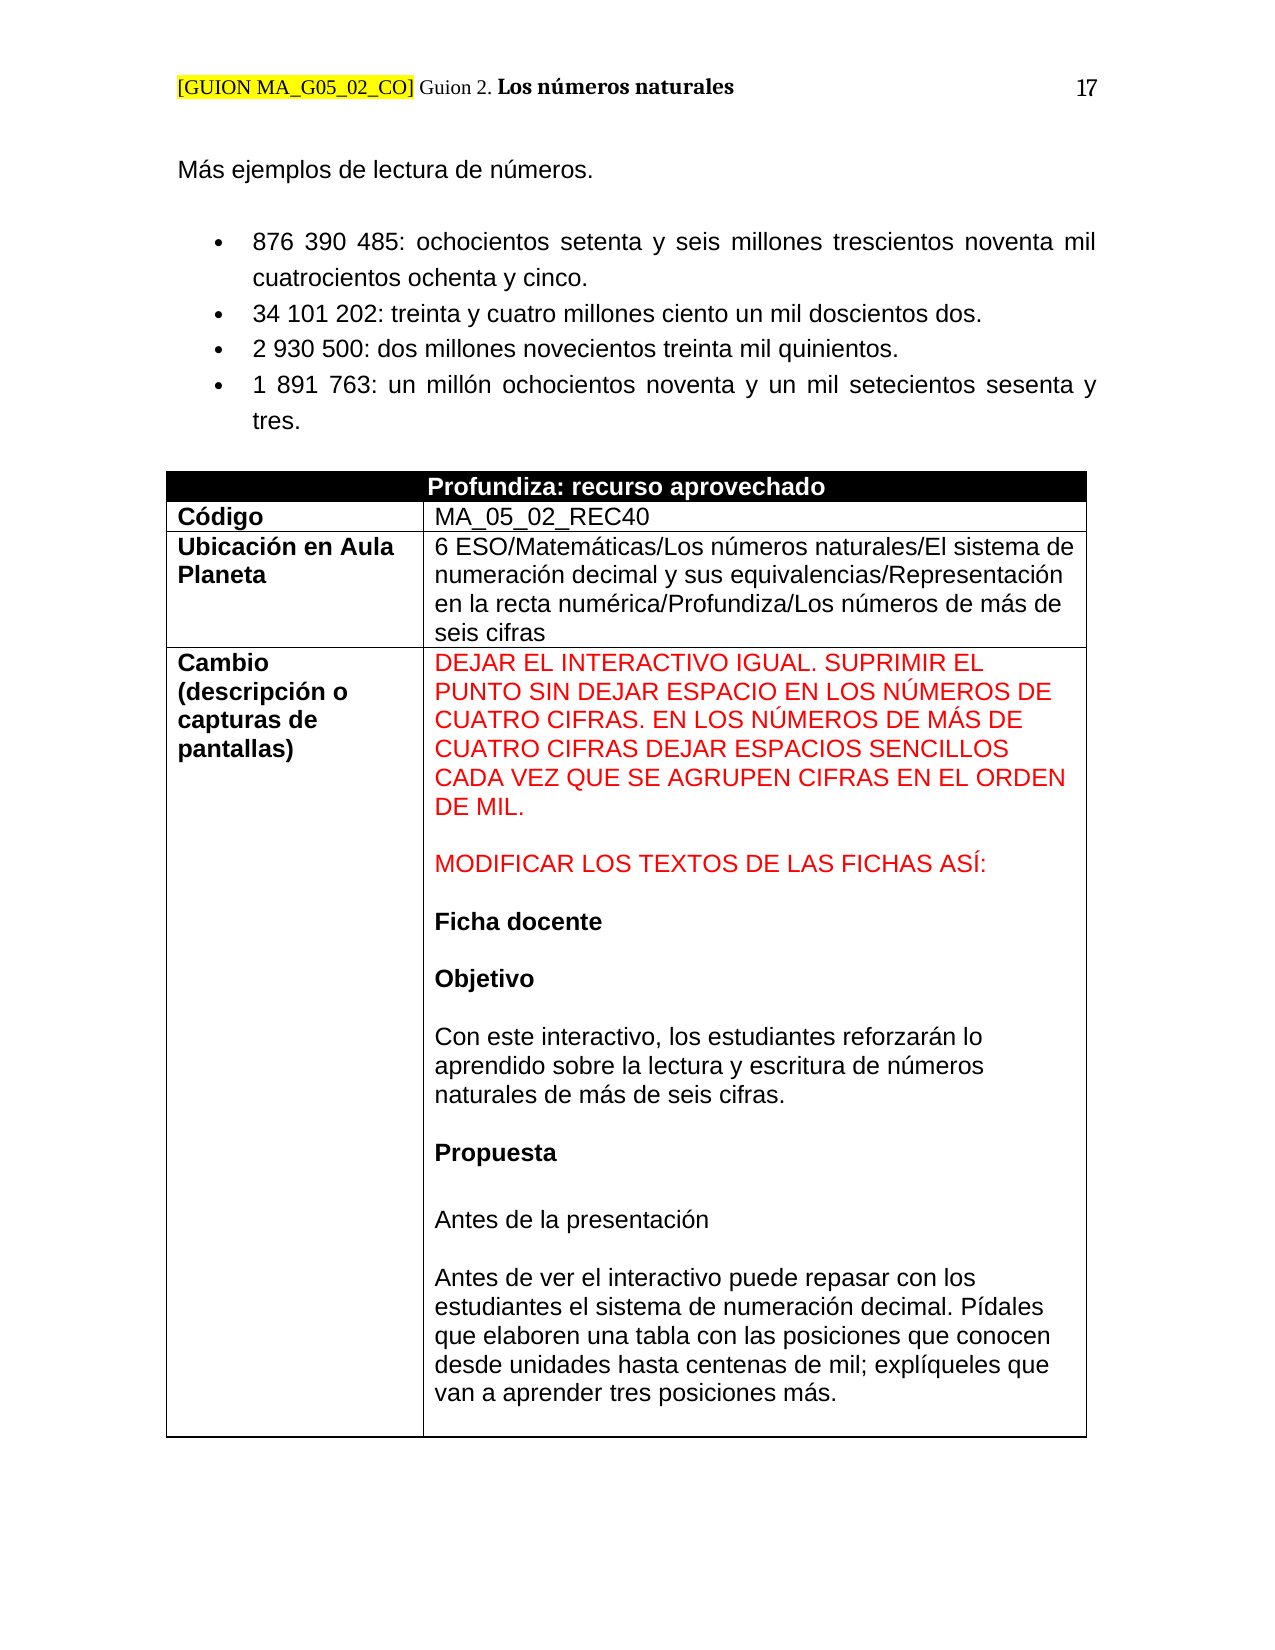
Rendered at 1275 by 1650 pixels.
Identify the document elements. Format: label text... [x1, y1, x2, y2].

table_cell 6 ESO/Matemáticas/Los números naturales/El sistema de numeración decimal y sus equivalencias/Representación en la recta numérica/Profundiza/Los números de más de seis cifras [424, 532, 1086, 647]
list 34 101 202: treinta y cuatro millones ciento un mil doscientos dos. [215, 291, 1098, 327]
text Más ejemplos de lectura de números. [177, 148, 1098, 183]
list 1 891 763: un millón ochocientos noventa y un mil setecientos sesenta y tres. [215, 363, 1098, 435]
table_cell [167, 648, 423, 1436]
table_cell Ubicación en Aula Planeta [167, 532, 423, 647]
table_cell MA_05_02_REC40 [424, 502, 1086, 531]
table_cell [424, 648, 1086, 1436]
table_cell Código [167, 502, 423, 531]
list 876 390 485: ochocientos setenta y seis millones trescientos noventa mil cuatrocientos ochenta y cinco. [215, 219, 1098, 291]
list 2 930 500: dos millones novecientos treinta mil quinientos. [215, 327, 1098, 363]
table_header Profundiza: recurso aprovechado [167, 472, 1086, 501]
